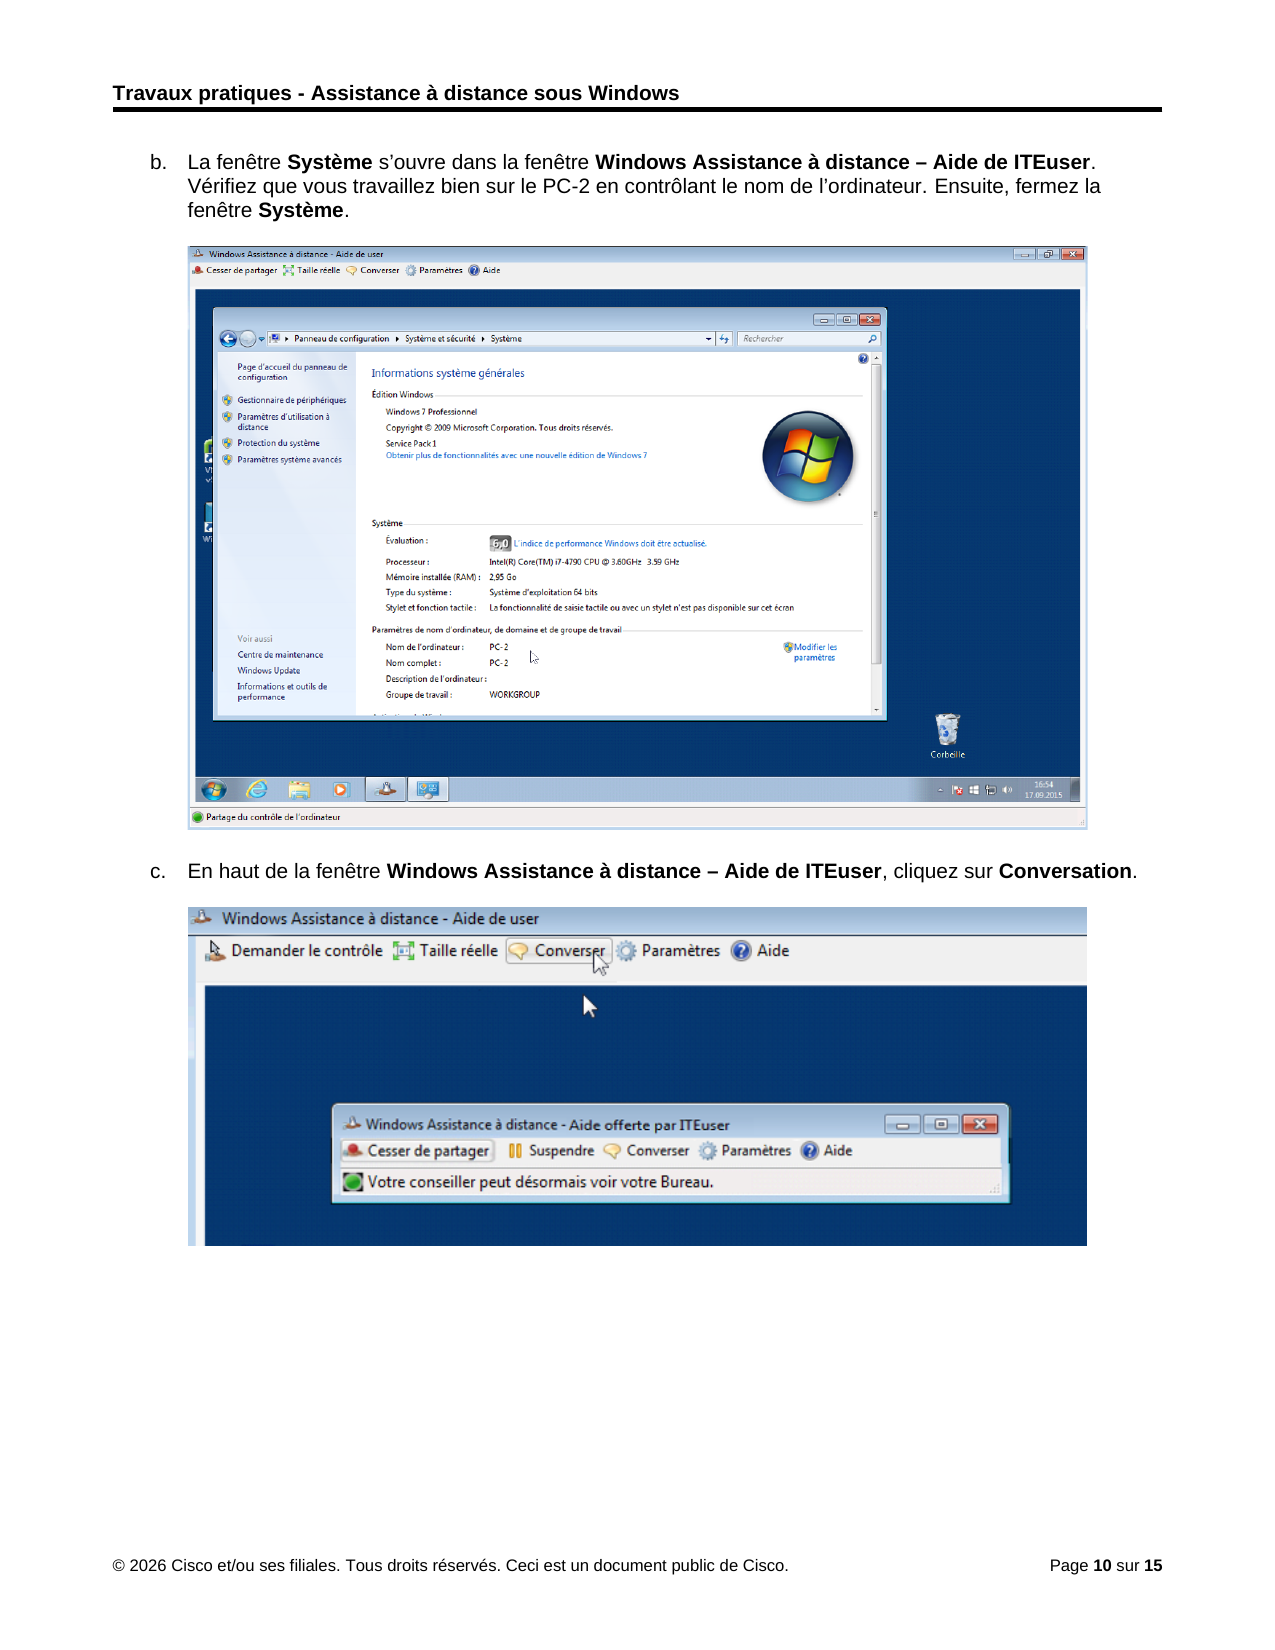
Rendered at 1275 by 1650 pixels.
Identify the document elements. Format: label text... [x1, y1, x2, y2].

text En haut de la fenêtre Windows Assistance à distance – Aide de ITEuser, cliquez sur Conversation. [150, 859, 1162, 883]
picture [188, 907, 1087, 1246]
text La fenêtre Système s’ouvre dans la fenêtre Windows Assistance à distance – Aide de ITEuser. Vérifiez que vous travaillez bien sur le PC-2 en contrôlant le nom de l’ordinateur. Ensuite, fermez la fenêtre Système. [150, 150, 1162, 222]
picture [187, 246, 1088, 830]
